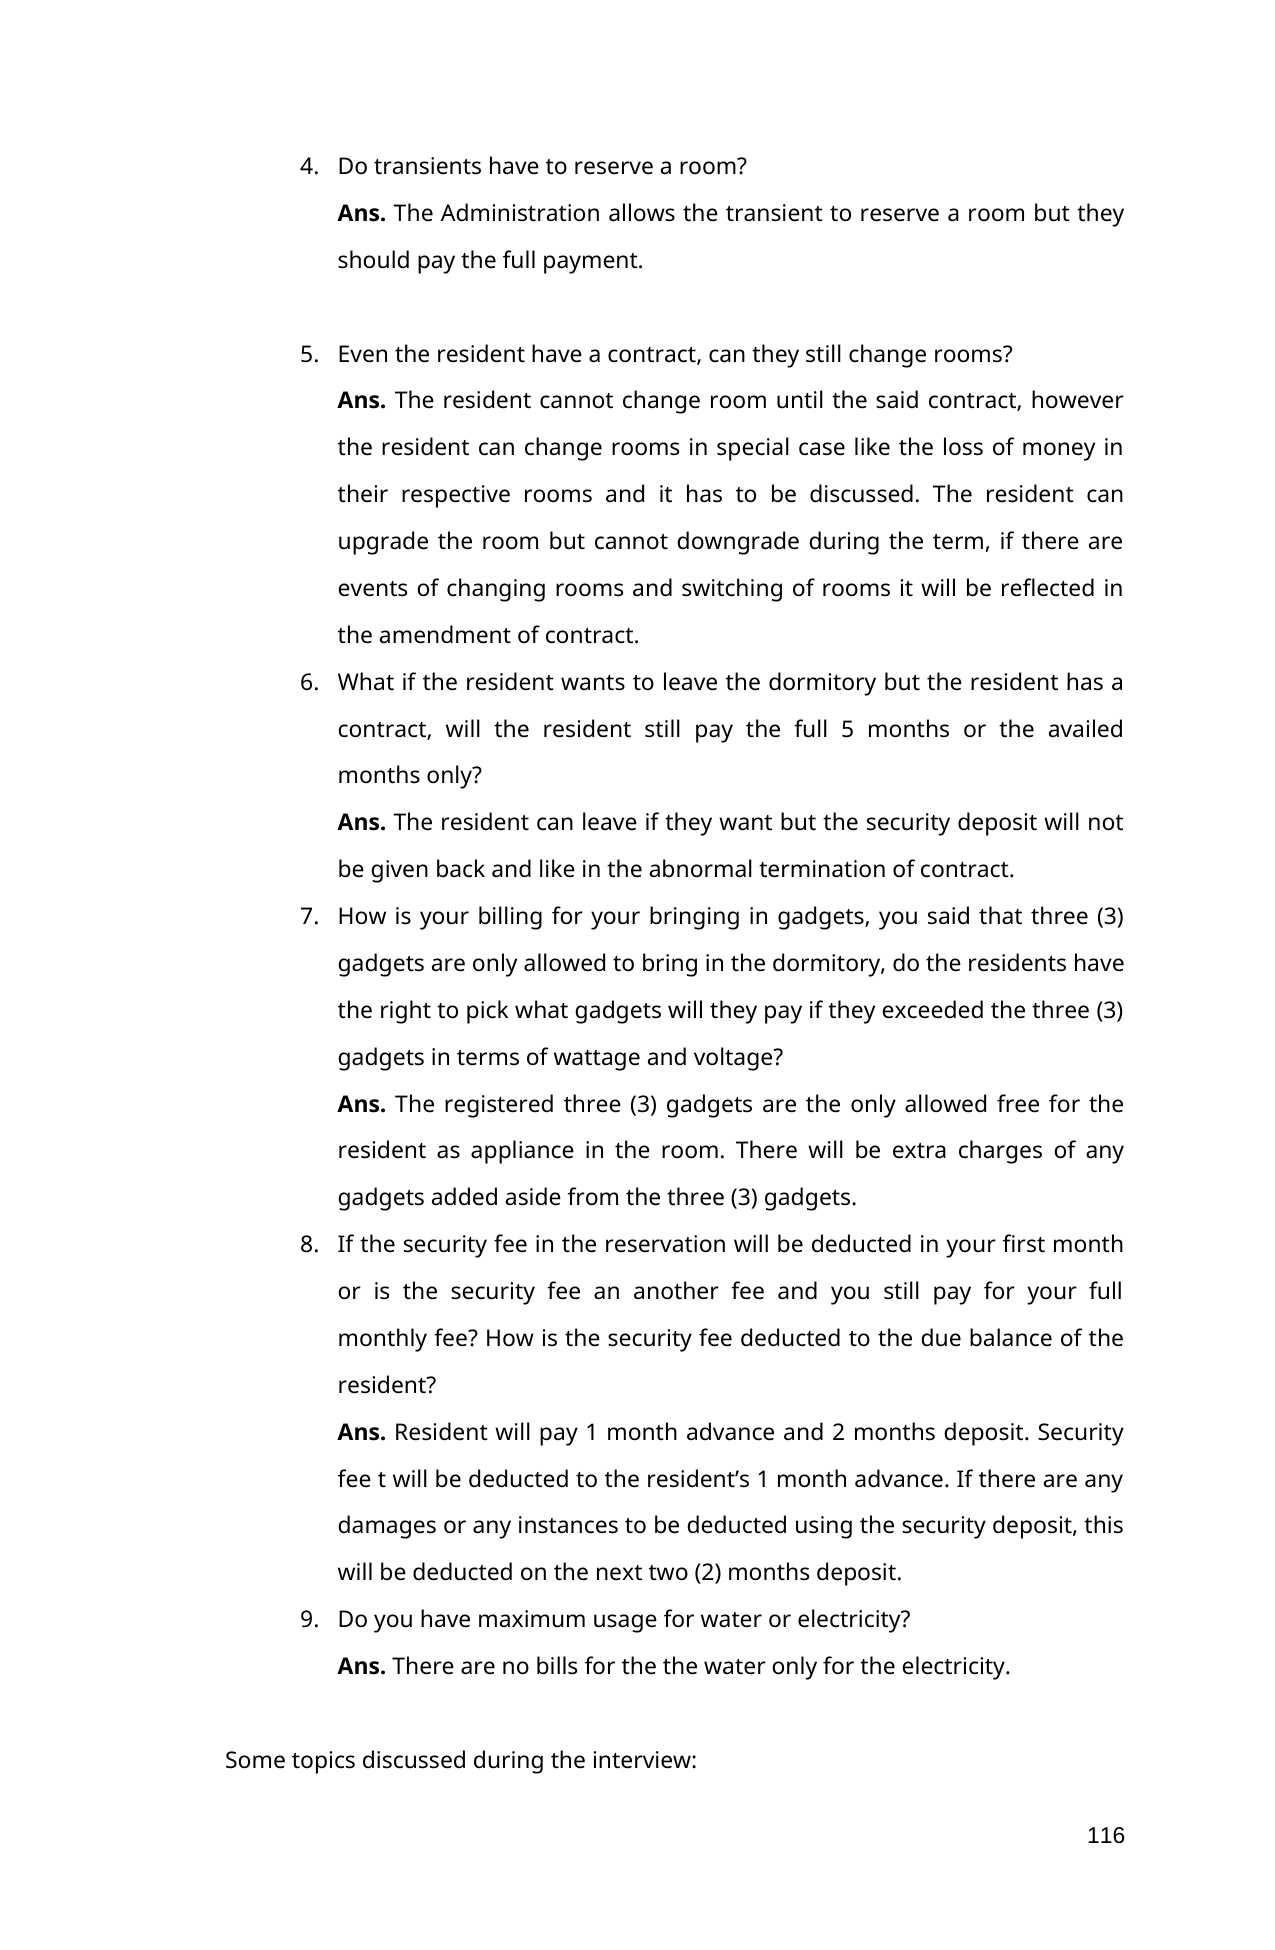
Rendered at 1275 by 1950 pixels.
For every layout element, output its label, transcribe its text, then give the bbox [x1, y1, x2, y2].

list Ans. Resident will pay 1 month advance and 2 months deposit. Security fee t will be deducted to the resident’s 1 month advance. If there are any damages or any instances to be deducted using the security deposit, this will be deducted on the next two (2) months deposit. [337, 1416, 1125, 1587]
list Ans. The resident cannot change room until the said contract, however the resident can change rooms in special case like the loss of money in their respective rooms and it has to be discussed. The resident can upgrade the room but cannot downgrade during the term, if there are events of changing rooms and switching of rooms it will be reflected in the amendment of contract. [337, 384, 1125, 650]
text Some topics discussed during the interview: [225, 1744, 1125, 1775]
list Ans. The resident can leave if they want but the security deposit will not be given back and like in the abnormal termination of contract. [337, 806, 1125, 884]
list Ans. There are no bills for the the water only for the electricity. [337, 1650, 1125, 1681]
list Ans. The registered three (3) gadgets are the only allowed free for the resident as appliance in the room. There will be extra charges of any gadgets added aside from the three (3) gadgets. [337, 1087, 1125, 1212]
list How is your billing for your bringing in gadgets, you said that three (3) gadgets are only allowed to bring in the dormitory, do the residents have the right to pick what gadgets will they pay if they exceeded the three (3) gadgets in terms of wattage and voltage? [300, 900, 1125, 1072]
list Even the resident have a contract, can they still change rooms? [300, 337, 1125, 369]
list Ans. The Administration allows the transient to reserve a room but they should pay the full payment. [337, 197, 1125, 275]
list Do transients have to reserve a room? [300, 150, 1125, 181]
list Do you have maximum usage for water or electricity? [300, 1603, 1125, 1634]
list If the security fee in the reservation will be deducted in your first month or is the security fee an another fee and you still pay for your full monthly fee? How is the security fee deducted to the due balance of the resident? [300, 1228, 1125, 1400]
list What if the resident wants to leave the dormitory but the resident has a contract, will the resident still pay the full 5 months or the availed months only? [300, 666, 1125, 791]
